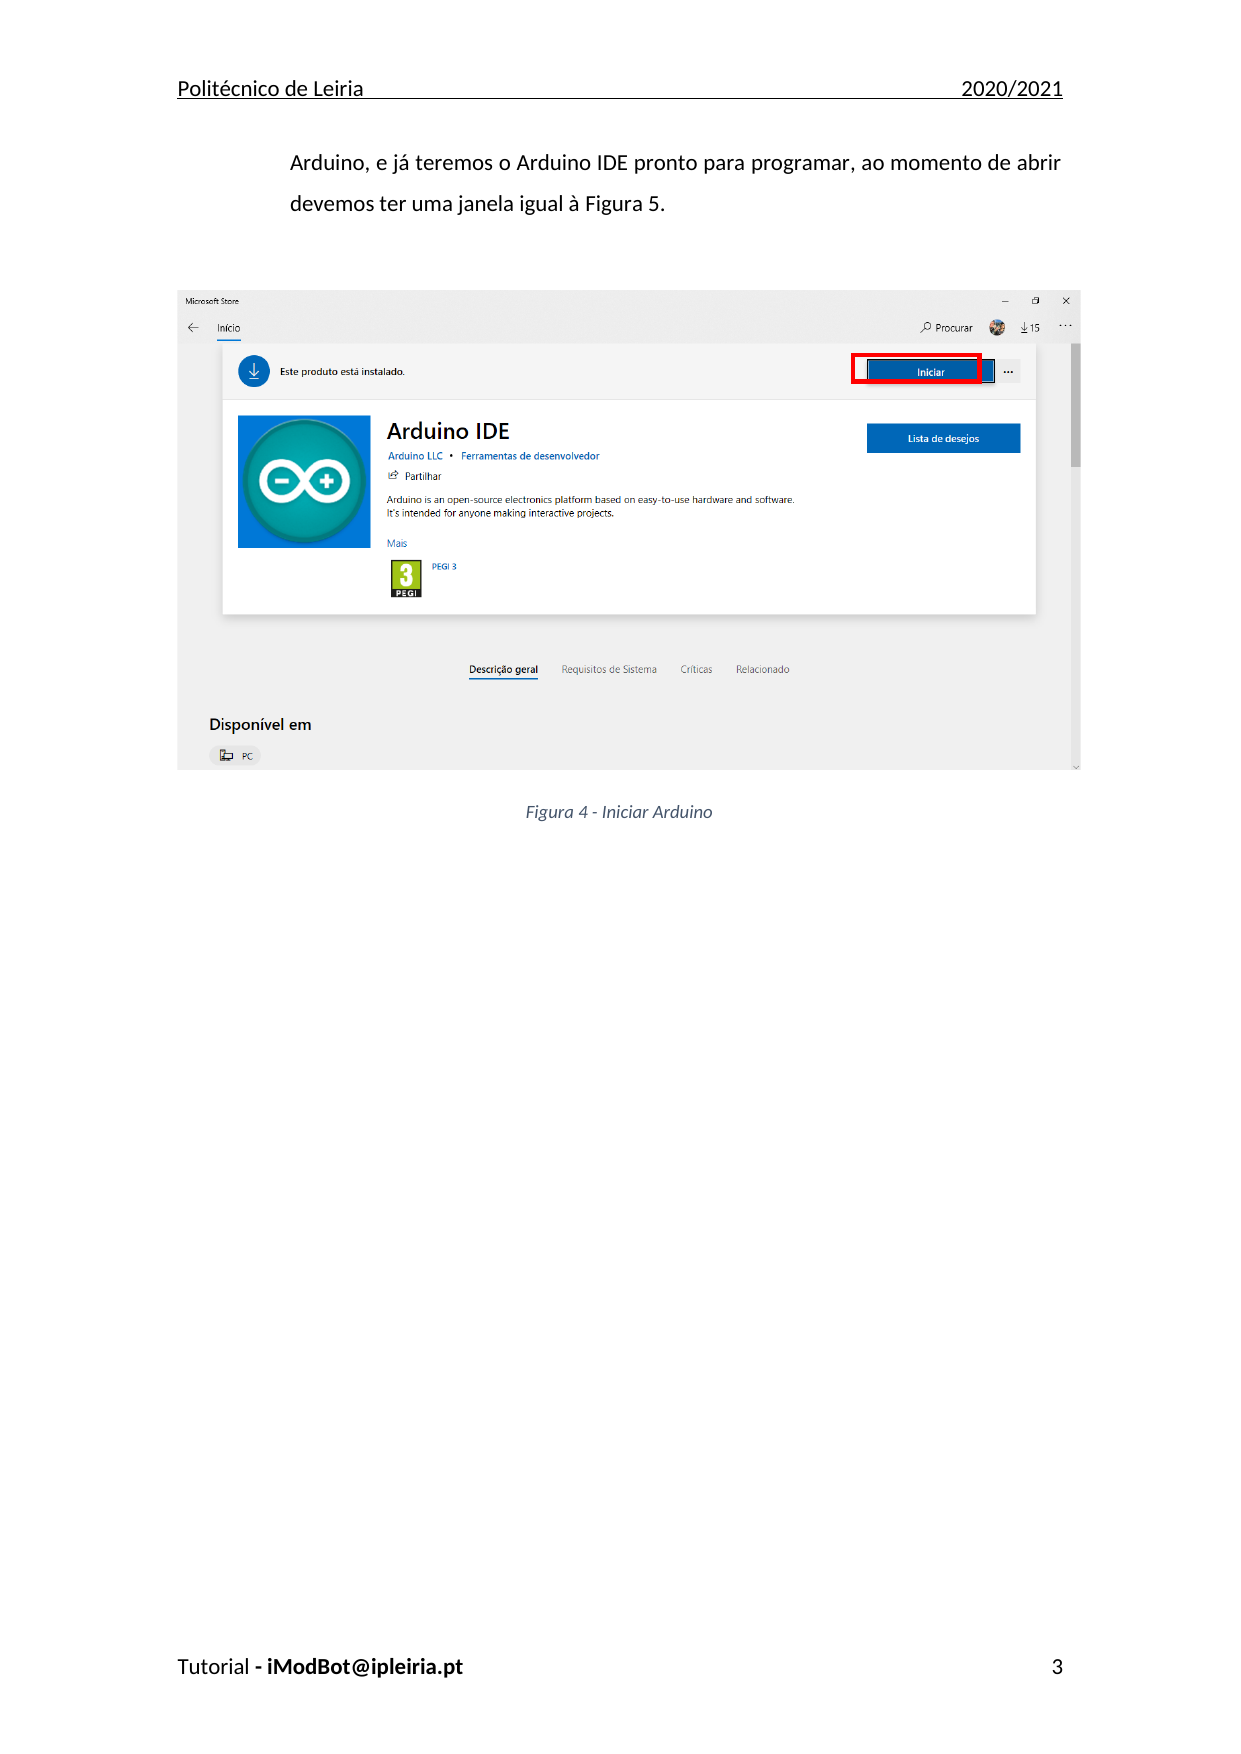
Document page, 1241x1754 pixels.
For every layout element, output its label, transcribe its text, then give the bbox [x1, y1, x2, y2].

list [252, 148, 1063, 218]
picture [177, 290, 1081, 770]
